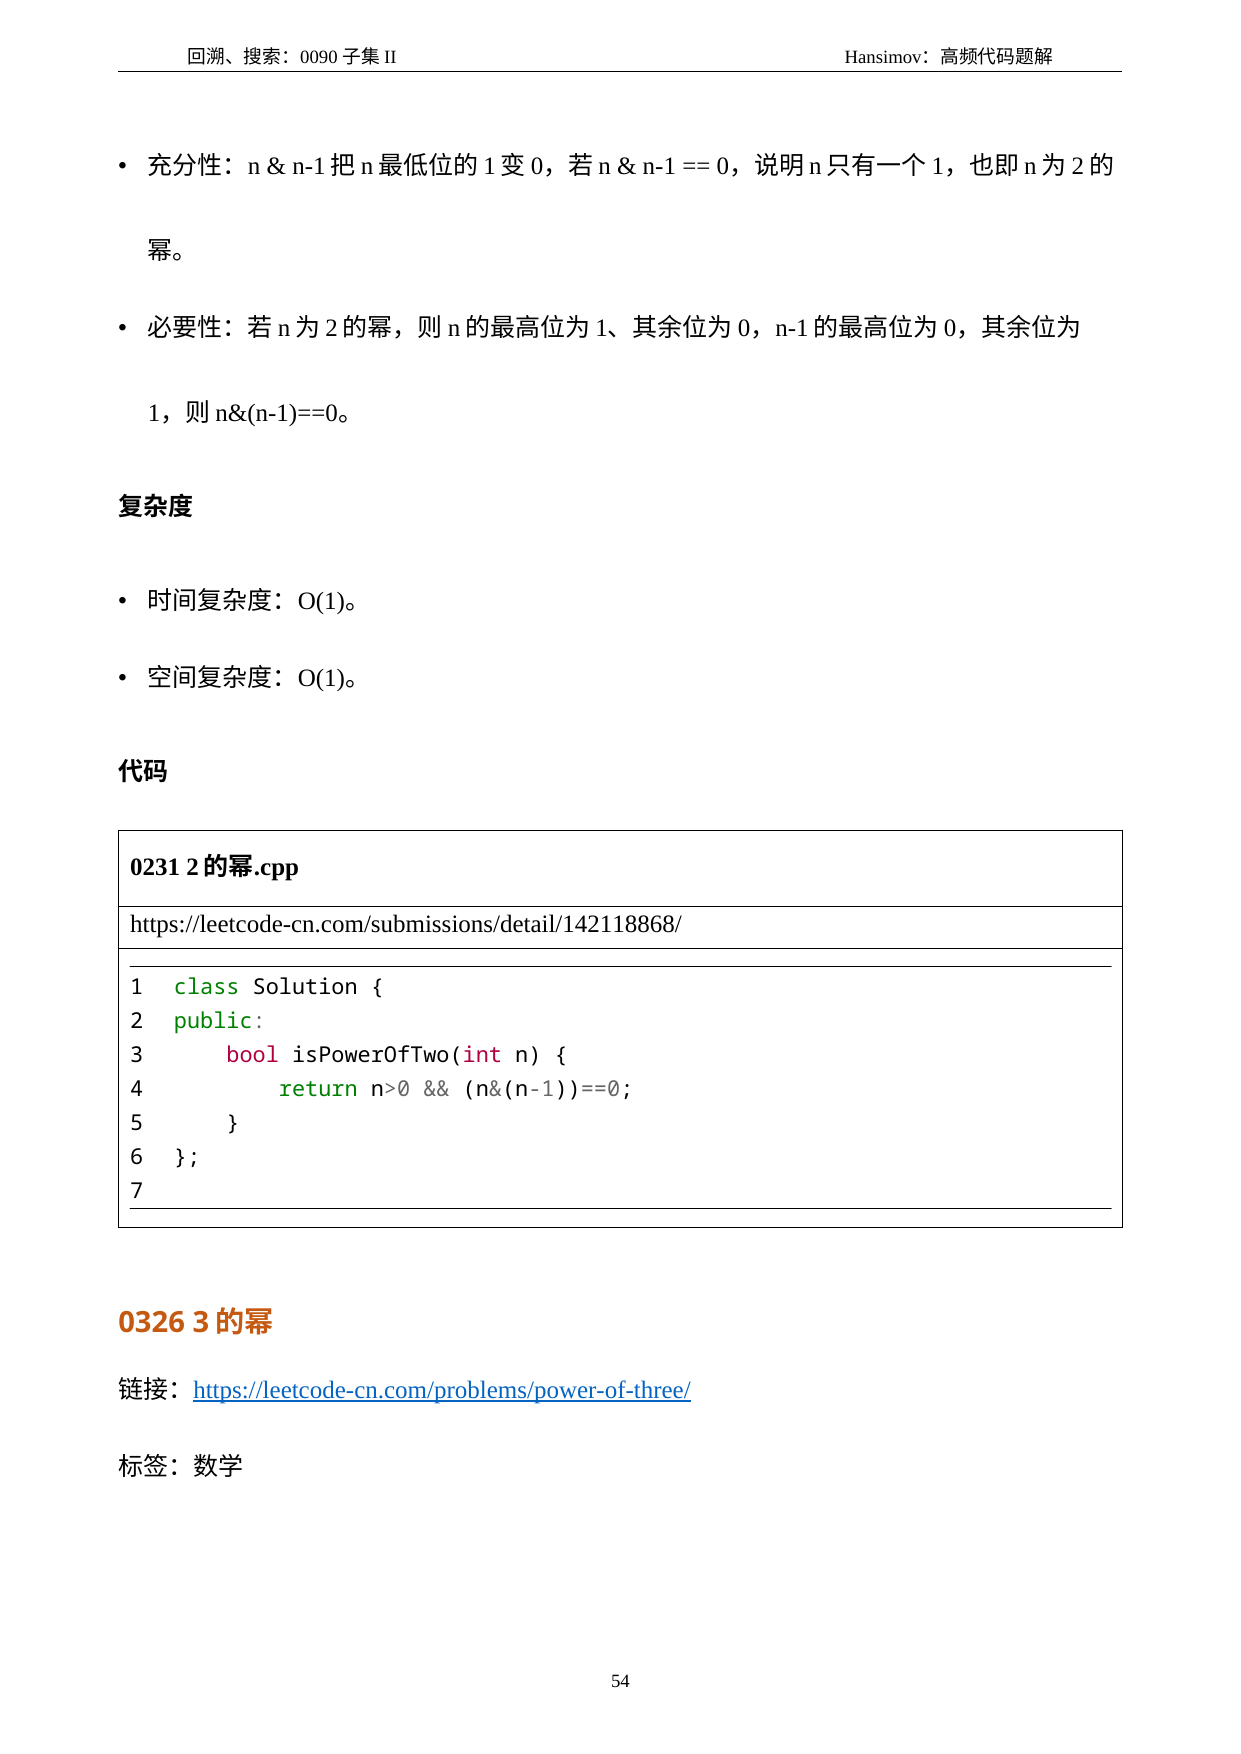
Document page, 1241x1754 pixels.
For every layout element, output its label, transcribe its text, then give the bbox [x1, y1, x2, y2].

subtitle 复杂度 [118, 471, 1097, 538]
text 充分性：n & n-1把n最低位的1变0，若n & n-1 == 0，说明n只有一个1，也即n为2的幂。 [118, 130, 1122, 283]
text 时间复杂度：O(1)。 [118, 564, 1122, 632]
text 空间复杂度：O(1)。 [118, 642, 1122, 709]
text 链接：https://leetcode-cn.com/problems/power-of-three/ [118, 1354, 1122, 1422]
text 标签：数学 [118, 1431, 1122, 1498]
table_cell https://leetcode-cn.com/submissions/detail/142118868/ [119, 907, 1122, 948]
table_cell class Solution { public: bool isPowerOfTwo(int n) { return n>0 && (n&(n-1))==0; } }; [119, 949, 1122, 1227]
text 必要性：若n为2的幂，则n的最高位为1、其余位为0，n-1的最高位为0，其余位为1，则n&(n-1)==0。 [118, 292, 1122, 444]
table_header 0231 2的幂.cpp [119, 831, 1122, 906]
subtitle 0326 3的幂 [118, 1286, 1097, 1354]
subtitle 代码 [118, 736, 1097, 803]
